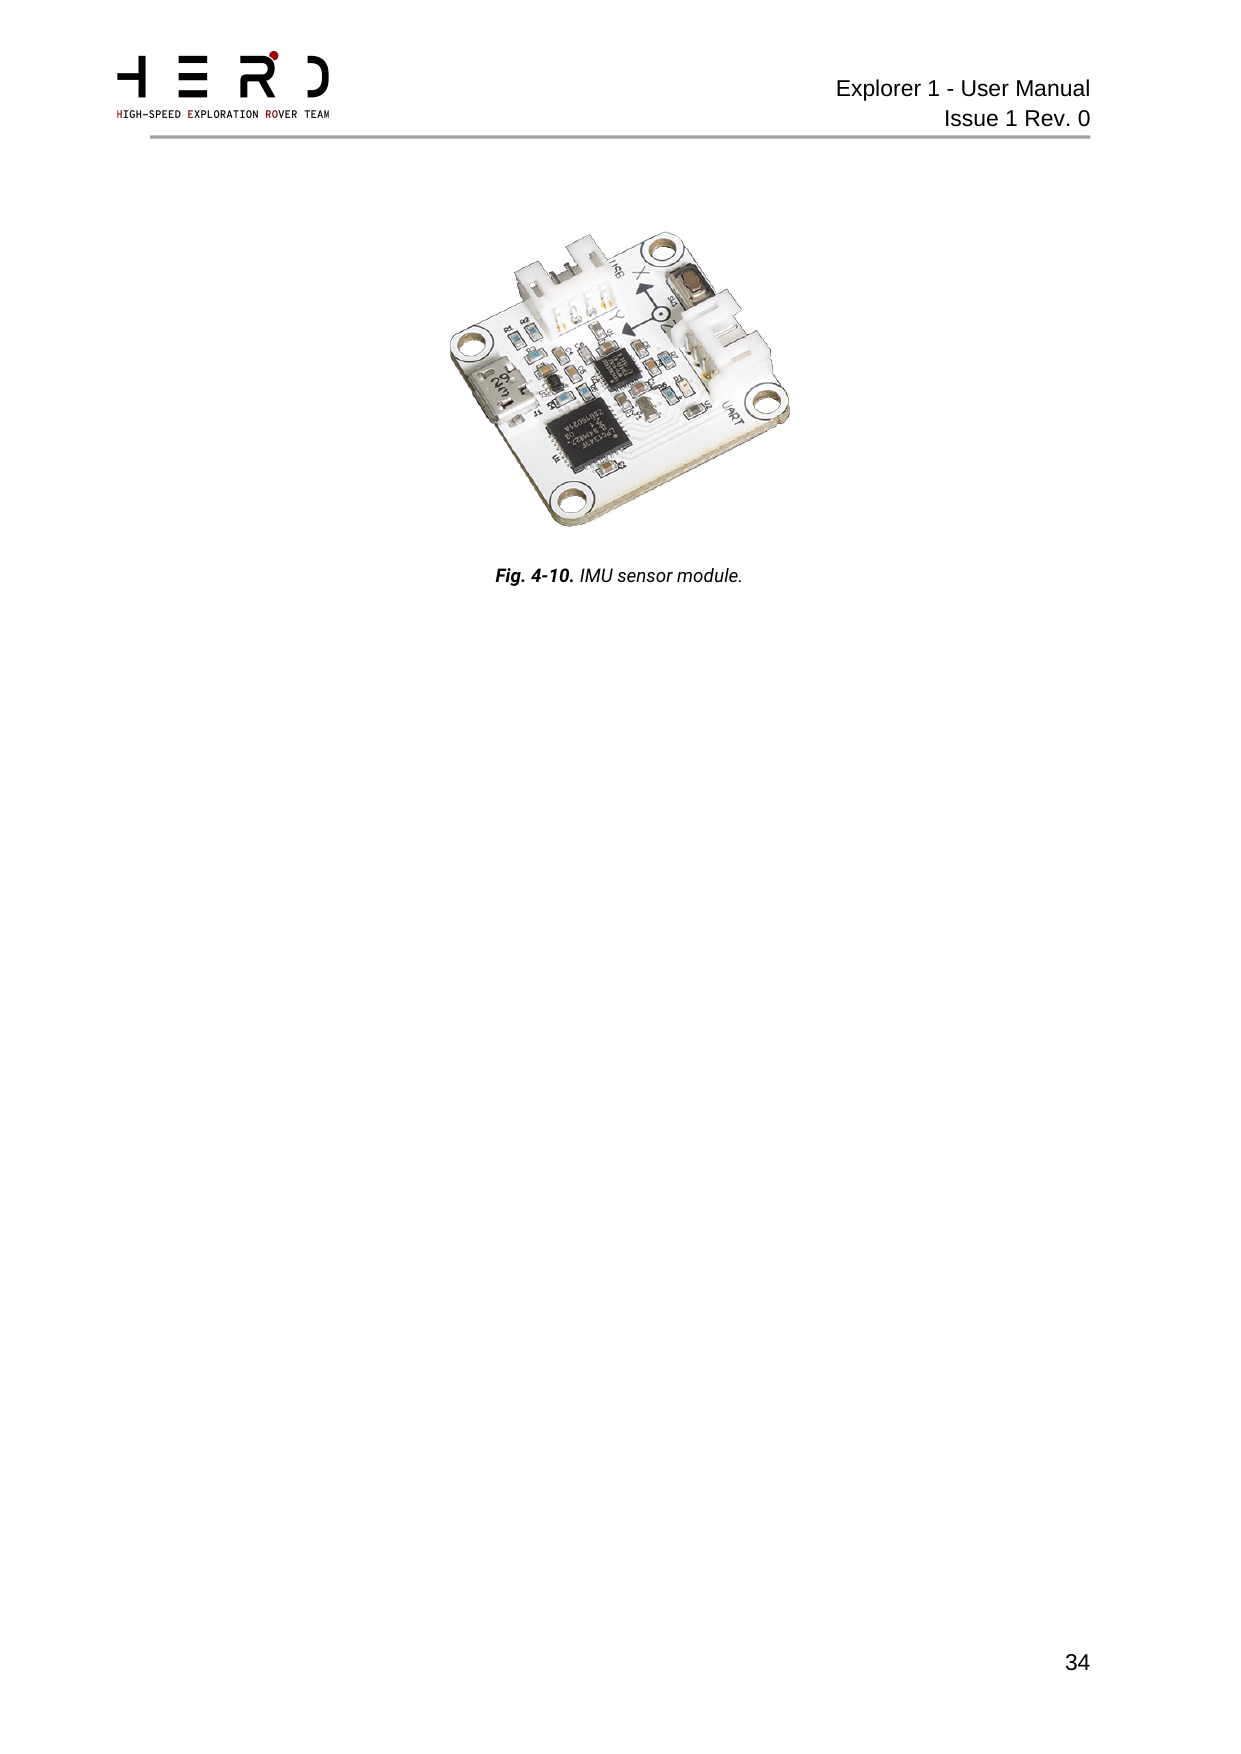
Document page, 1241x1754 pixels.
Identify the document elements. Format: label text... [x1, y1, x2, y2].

picture [117, 51, 329, 118]
picture [437, 195, 803, 562]
text Fig. 4-10. IMU sensor module. [150, 565, 1090, 587]
